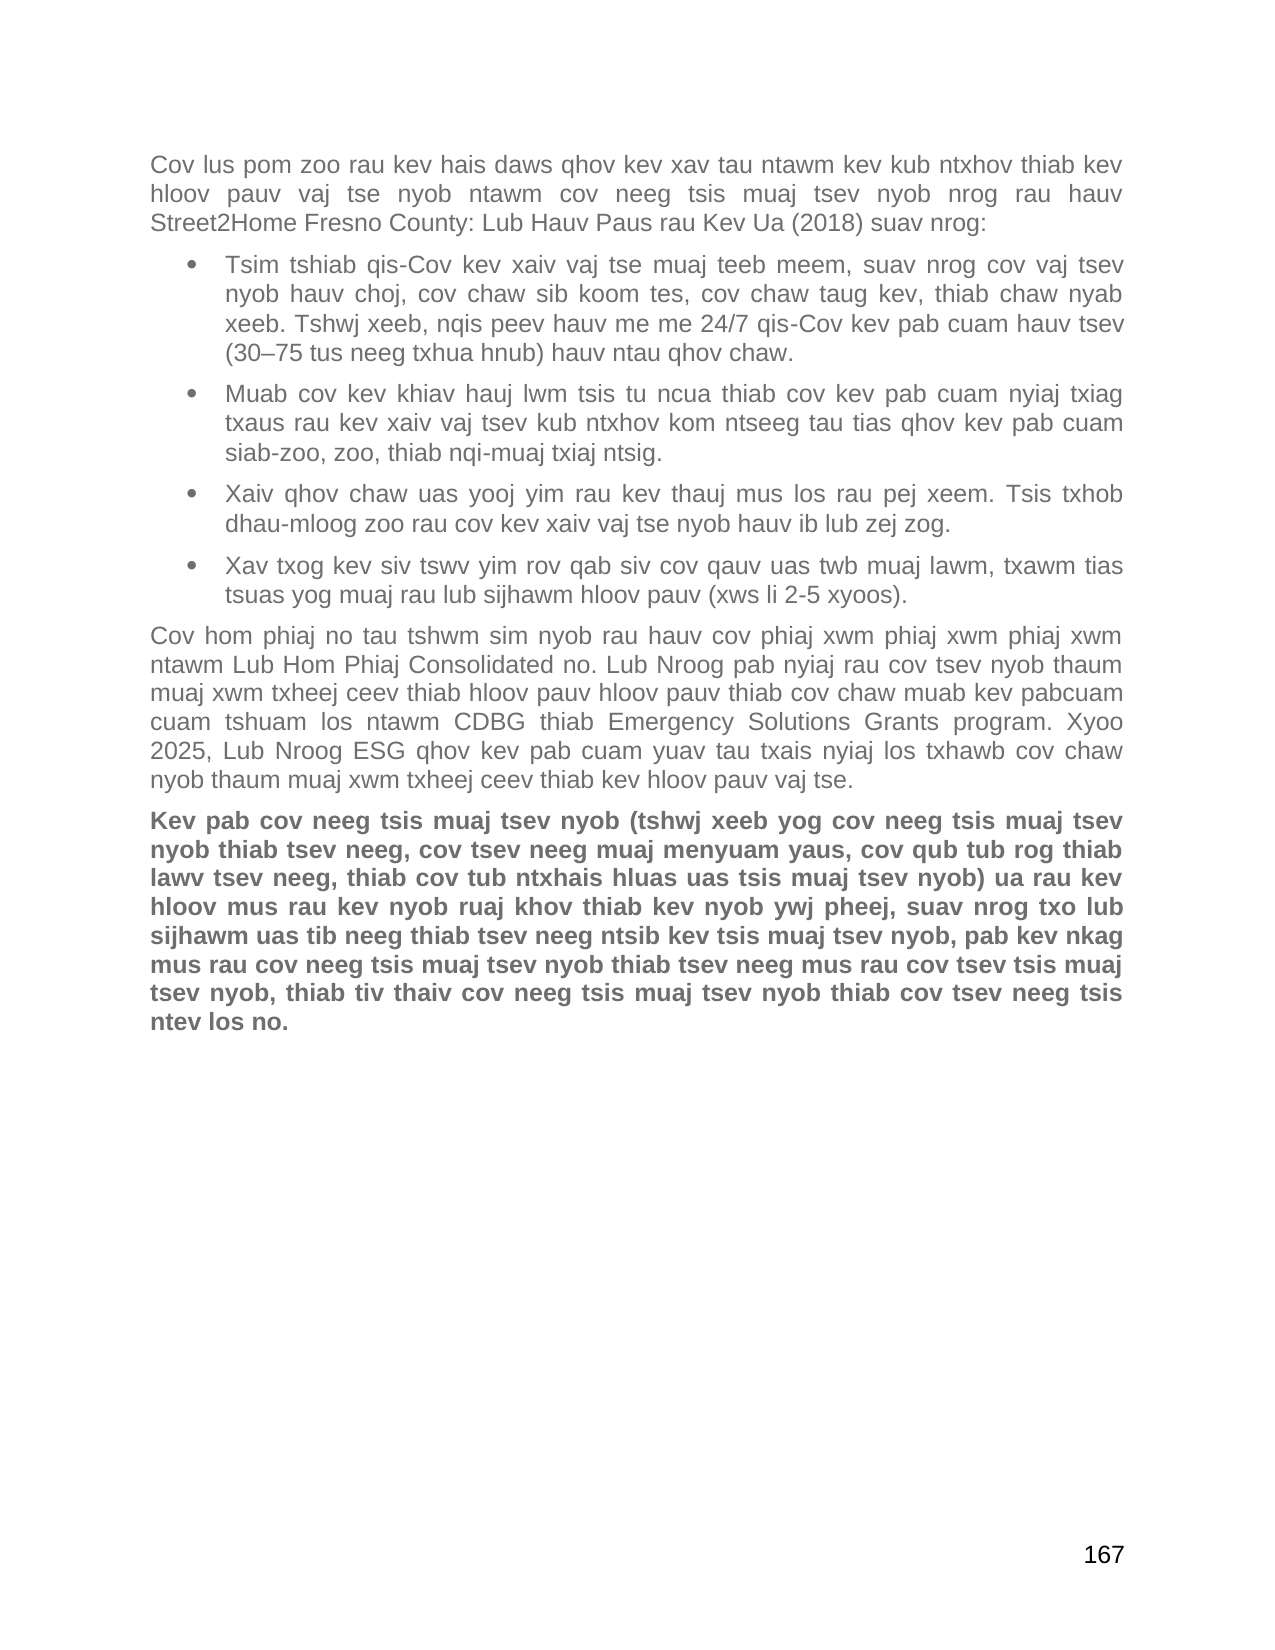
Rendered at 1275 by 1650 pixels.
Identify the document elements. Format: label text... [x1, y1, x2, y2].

text Cov hom phiaj no tau tshwm sim nyob rau hauv cov phiaj xwm phiaj xwm phiaj xwm ntawm Lub Hom Phiaj Consolidated no. Lub Nroog pab nyiaj rau cov tsev nyob thaum muaj xwm txheej ceev thiab hloov pauv hloov pauv thiab cov chaw muab kev pabcuam cuam tshuam los ntawm CDBG thiab Emergency Solutions Grants program. Xyoo 2025, Lub Nroog ESG qhov kev pab cuam yuav tau txais nyiaj los txhawb cov chaw nyob thaum muaj xwm txheej ceev thiab kev hloov pauv vaj tse. [150, 621, 1125, 793]
text Kev pab cov neeg tsis muaj tsev nyob (tshwj xeeb yog cov neeg tsis muaj tsev nyob thiab tsev neeg, cov tsev neeg muaj menyuam yaus, cov qub tub rog thiab lawv tsev neeg, thiab cov tub ntxhais hluas uas tsis muaj tsev nyob) ua rau kev hloov mus rau kev nyob ruaj khov thiab kev nyob ywj pheej, suav nrog txo lub sijhawm uas tib neeg thiab tsev neeg ntsib kev tsis muaj tsev nyob, pab kev nkag mus rau cov neeg tsis muaj tsev nyob thiab tsev neeg mus rau cov tsev tsis muaj tsev nyob, thiab tiv thaiv cov neeg tsis muaj tsev nyob thiab cov tsev neeg tsis ntev los no. [150, 806, 1125, 1036]
list Muab cov kev khiav hauj lwm tsis tu ncua thiab cov kev pab cuam nyiaj txiag txaus rau kev xaiv vaj tsev kub ntxhov kom ntseeg tau tias qhov kev pab cuam siab-zoo, zoo, thiab nqi-muaj txiaj ntsig. [187, 379, 1125, 467]
text Cov lus pom zoo rau kev hais daws qhov kev xav tau ntawm kev kub ntxhov thiab kev hloov pauv vaj tse nyob ntawm cov neeg tsis muaj tsev nyob nrog rau hauv Street2Home Fresno County: Lub Hauv Paus rau Kev Ua (2018) suav nrog: [150, 150, 1125, 236]
list Xaiv qhov chaw uas yooj yim rau kev thauj mus los rau pej xeem. Tsis txhob dhau-mloog zoo rau cov kev xaiv vaj tse nyob hauv ib lub zej zog. [187, 479, 1125, 538]
list Xav txog kev siv tswv yim rov qab siv cov qauv uas twb muaj lawm, txawm tias tsuas yog muaj rau lub sijhawm hloov pauv (xws li 2-5 xyoos). [187, 551, 1125, 608]
list Tsim tshiab qis-Cov kev xaiv vaj tse muaj teeb meem, suav nrog cov vaj tsev nyob hauv choj, cov chaw sib koom tes, cov chaw taug kev, thiab chaw nyab xeeb. Tshwj xeeb, nqis peev hauv me me 24/7 qis-Cov kev pab cuam hauv tsev (30–75 tus neeg txhua hnub) hauv ntau qhov chaw. [187, 249, 1125, 367]
